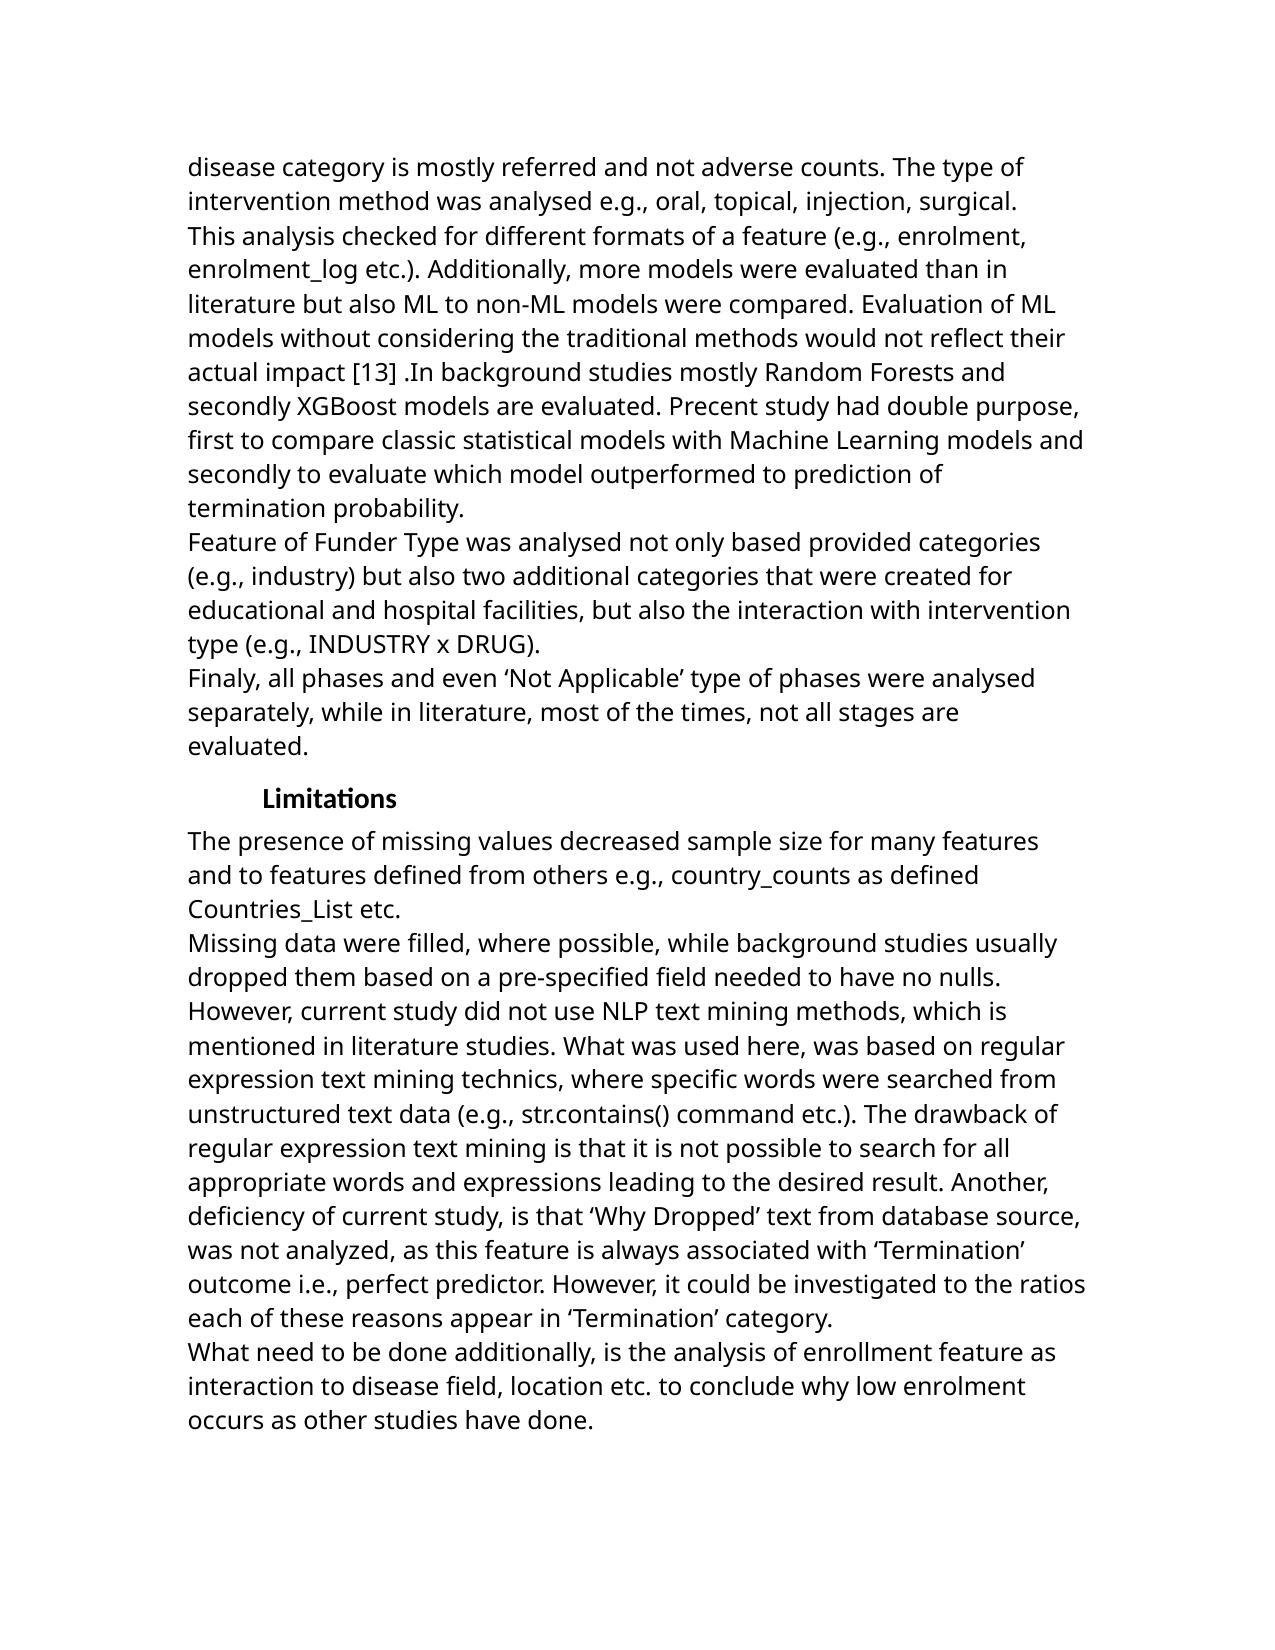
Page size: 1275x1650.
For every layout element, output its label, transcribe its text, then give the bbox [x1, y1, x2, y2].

text The presence of missing values decreased sample size for many features and to features defined from others e.g., country_counts as defined Countries_List etc. [187, 824, 1087, 926]
text This analysis checked for different formats of a feature (e.g., enrolment, enrolment_log etc.). Additionally, more models were evaluated than in literature but also ML to non-ML models were compared. Evaluation of ML models without considering the traditional methods would not reflect their actual impact .In background studies mostly Random Forests and secondly XGBoost models are evaluated. Precent study had double purpose, first to compare classic statistical models with Machine Learning models and secondly to evaluate which model outperformed to prediction of termination probability. [187, 218, 1087, 525]
text Missing data were filled, where possible, while background studies usually dropped them based on a pre-specified field needed to have no nulls. However, current study did not use NLP text mining methods, which is mentioned in literature studies. What was used here, was based on regular expression text mining technics, where specific words were searched from unstructured text data (e.g., str.contains() command etc.). The drawback of regular expression text mining is that it is not possible to search for all appropriate words and expressions leading to the desired result. Another, deficiency of current study, is that ‘Why Dropped’ text from database source, was not analyzed, as this feature is always associated with ‘Termination’ outcome i.e., perfect predictor. However, it could be investigated to the ratios each of these reasons appear in ‘Termination’ category. [187, 926, 1087, 1335]
text Feature of Funder Type was analysed not only based provided categories (e.g., industry) but also two additional categories that were created for educational and hospital facilities, but also the interaction with intervention type (e.g., INDUSTRY x DRUG). [187, 525, 1087, 661]
text Finaly, all phases and even ‘Not Applicable’ type of phases were analysed separately, while in literature, most of the times, not all stages are evaluated. [187, 661, 1087, 763]
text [187, 150, 1087, 218]
subtitle Limitations [262, 780, 1087, 815]
text What need to be done additionally, is the analysis of enrollment feature as interaction to disease field, location etc. to conclude why low enrolment occurs as other studies have done. [187, 1335, 1087, 1437]
